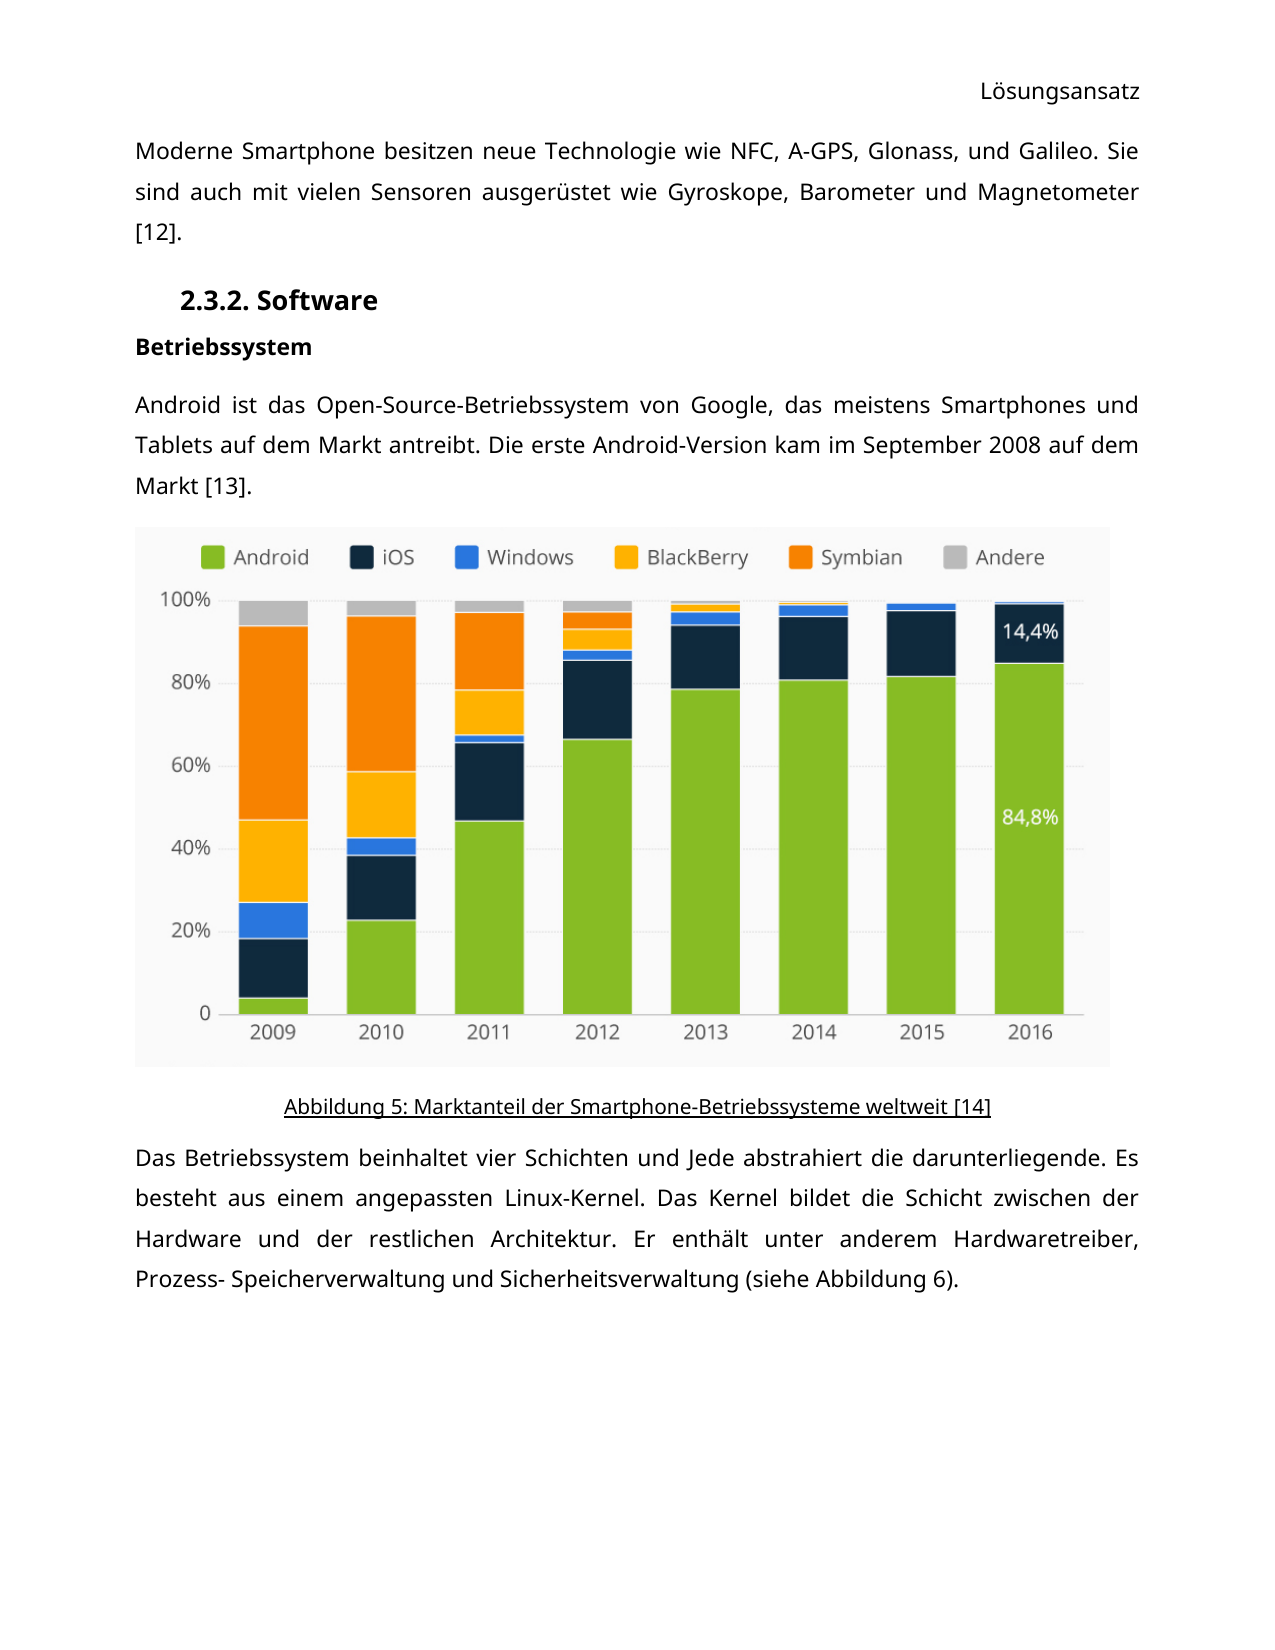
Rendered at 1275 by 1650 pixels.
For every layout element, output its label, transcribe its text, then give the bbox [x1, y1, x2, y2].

picture [135, 527, 1110, 1067]
subtitle Software [180, 282, 1140, 319]
text Das Betriebssystem beinhaltet vier Schichten und Jede abstrahiert die darunterliegende. Es besteht aus einem angepassten Linux-Kernel. Das Kernel bildet die Schicht zwischen der Hardware und der restlichen Architektur. Er enthält unter anderem Hardwaretreiber, Prozess- Speicherverwaltung und Sicherheitsverwaltung (siehe Abbildung 6). [135, 1141, 1140, 1294]
text Moderne Smartphone besitzen neue Technologie wie NFC, A-GPS, Glonass, und Galileo. Sie sind auch mit vielen Sensoren ausgerüstet wie Gyroskope, Barometer und Magnetometer . [135, 135, 1140, 247]
text Betriebssystem [135, 331, 1140, 362]
text Android ist das Open-Source-Betriebssystem von Google, das meistens Smartphones und Tablets auf dem Markt antreibt. Die erste Android-Version kam im September 2008 auf dem Markt. [135, 388, 1140, 501]
text Abbildung 5: Marktanteil der Smartphone-Betriebssysteme weltweit [135, 1092, 1140, 1121]
